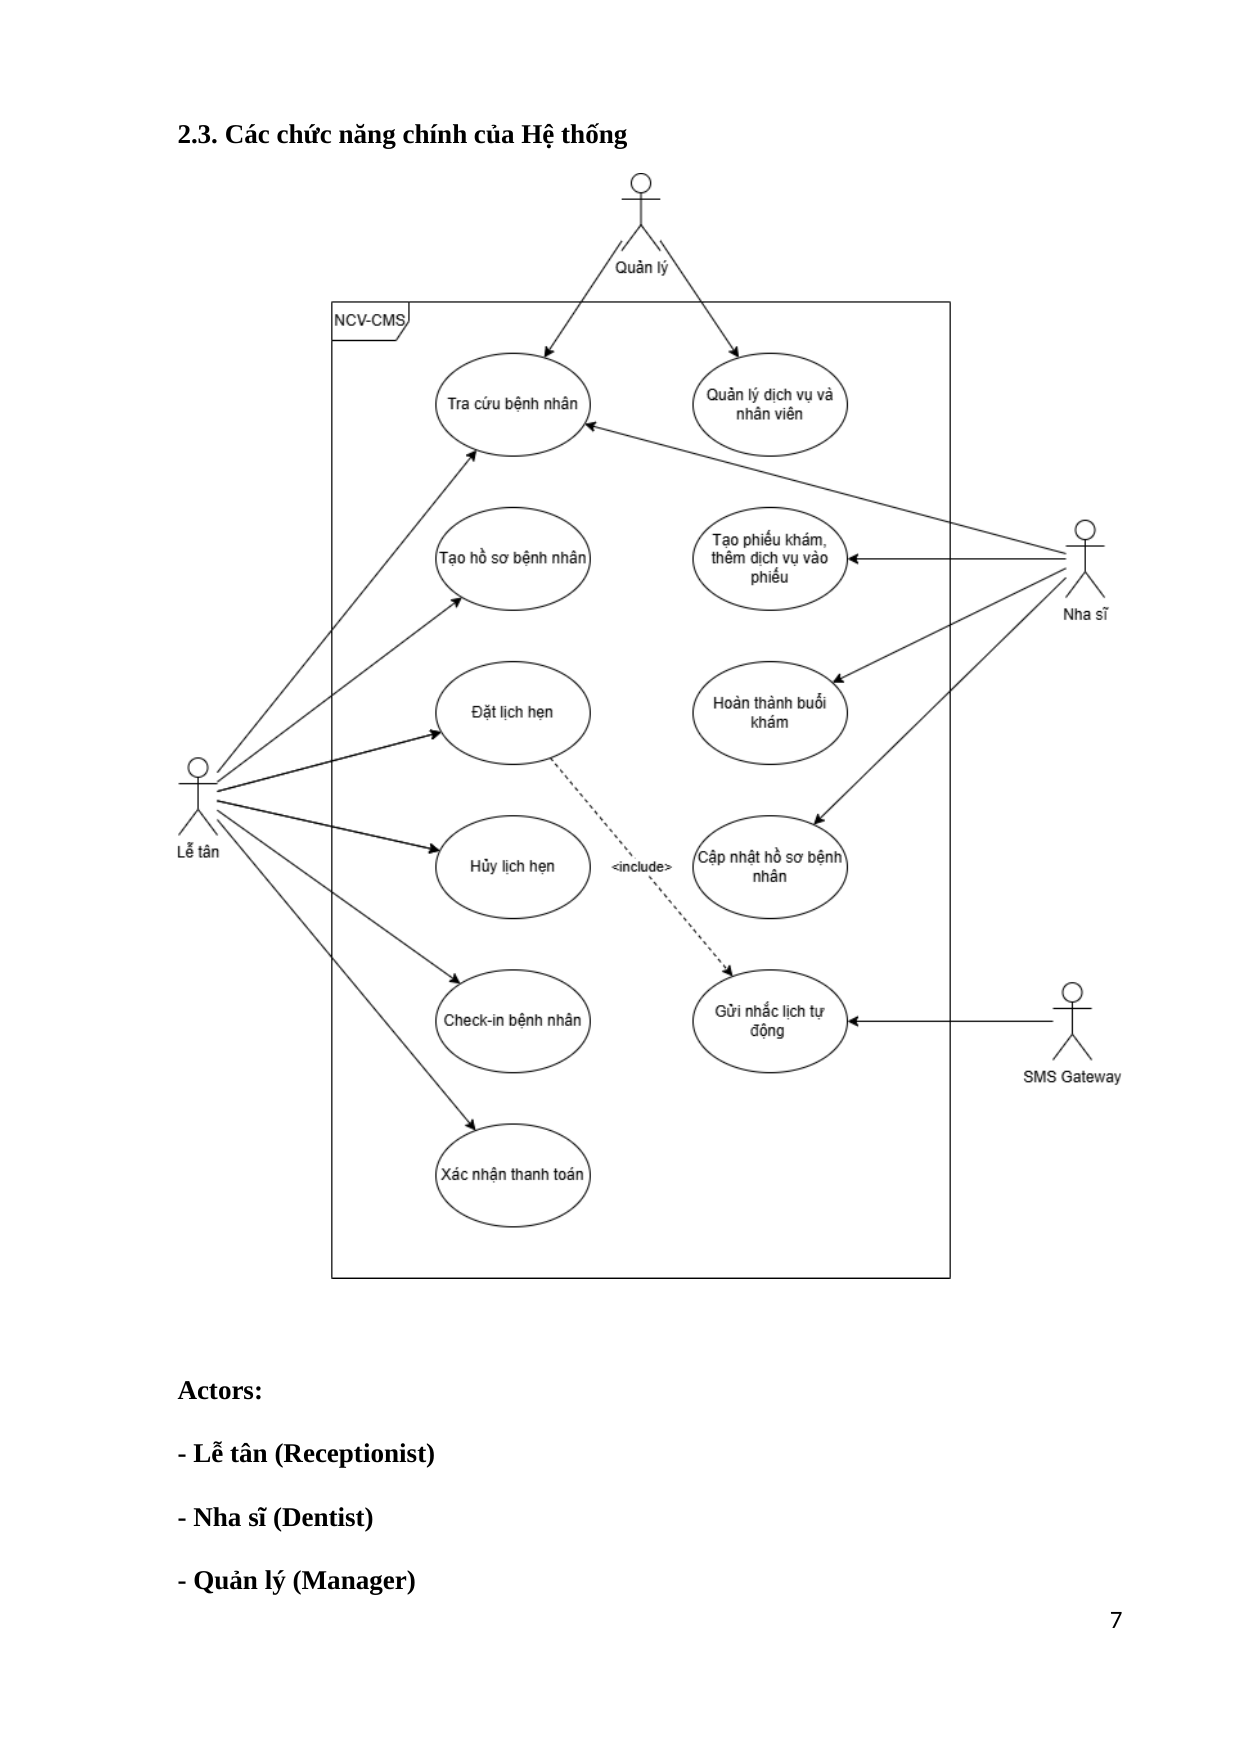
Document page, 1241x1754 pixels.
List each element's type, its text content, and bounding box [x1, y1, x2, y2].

list Lễ tân (Receptionist) [177, 1437, 1122, 1468]
subtitle Các chức năng chính của Hệ thống [177, 118, 1122, 149]
list Quản lý (Manager) [177, 1564, 1122, 1595]
text Actors: [177, 1374, 1122, 1405]
picture [177, 173, 1122, 1279]
list Nha sĩ (Dentist) [177, 1501, 1122, 1532]
